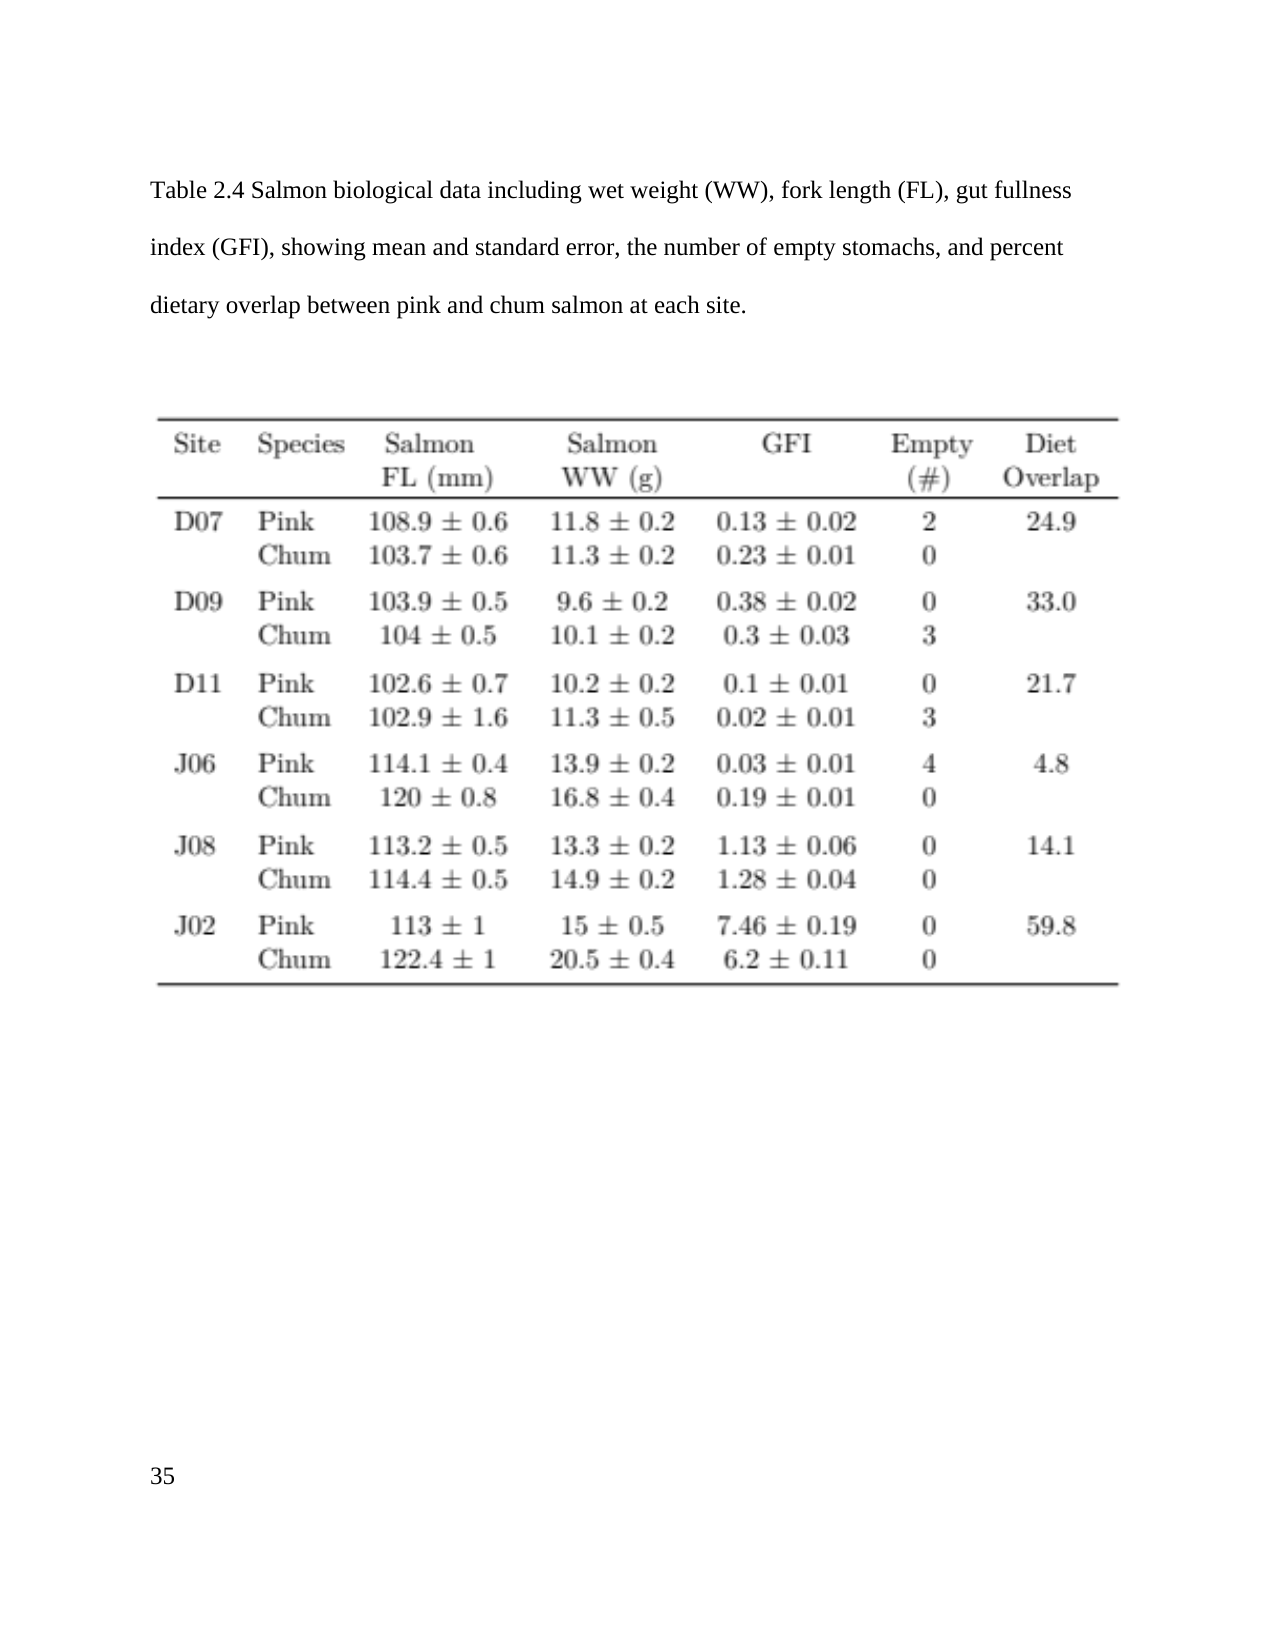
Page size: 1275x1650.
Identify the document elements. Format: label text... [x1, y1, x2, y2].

subtitle Table 2.4 Salmon biological data including wet weight (WW), fork length (FL), gut fullness index (GFI), showing mean and standard error, the number of empty stomachs, and percent dietary overlap between pink and chum salmon at each site. [150, 175, 1125, 319]
